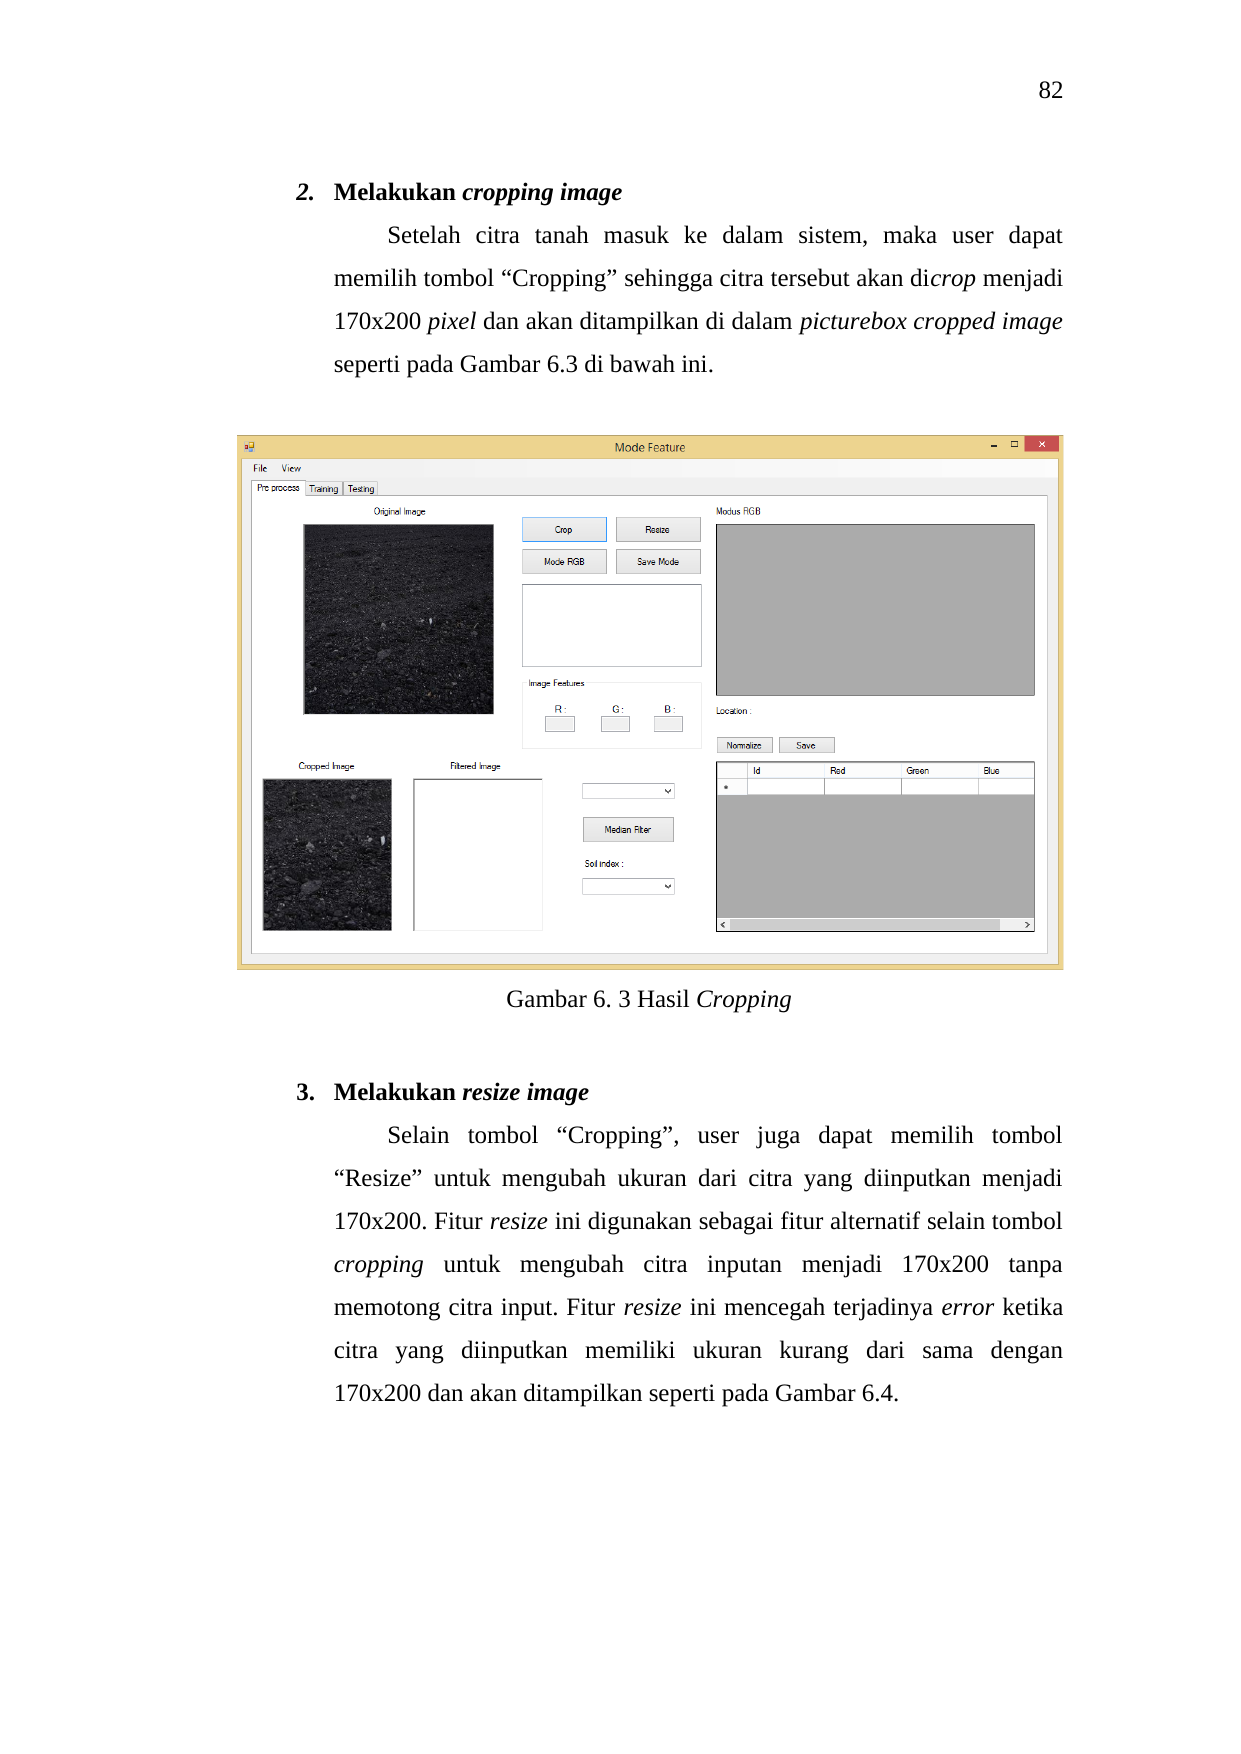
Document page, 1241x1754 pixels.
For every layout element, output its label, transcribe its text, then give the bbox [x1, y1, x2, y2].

picture [237, 435, 1064, 970]
list Melakukan cropping image [296, 177, 1063, 206]
list Selain tombol “Cropping”, user juga dapat memilih tombol “Resize” untuk mengubah ukuran dari citra yang diinputkan menjadi 170x200. Fitur resize ini digunakan sebagai fitur alternatif selain tombol cropping untuk mengubah citra inputan menjadi 170x200 tanpa memotong citra input. Fitur resize ini mencegah terjadinya error ketika citra yang diinputkan memiliki ukuran kurang dari sama dengan 170x200 dan akan ditampilkan seperti pada Gambar 6.4. [333, 1120, 1063, 1407]
text Gambar 6. 3 Hasil Cropping [237, 984, 1063, 1013]
list Melakukan resize image [296, 1077, 1063, 1105]
list Setelah citra tanah masuk ke dalam sistem, maka user dapat memilih tombol “Cropping” sehingga citra tersebut akan dicrop menjadi 170x200 pixel dan akan ditampilkan di dalam picturebox cropped image seperti pada Gambar 6.3 di bawah ini. [333, 220, 1063, 378]
